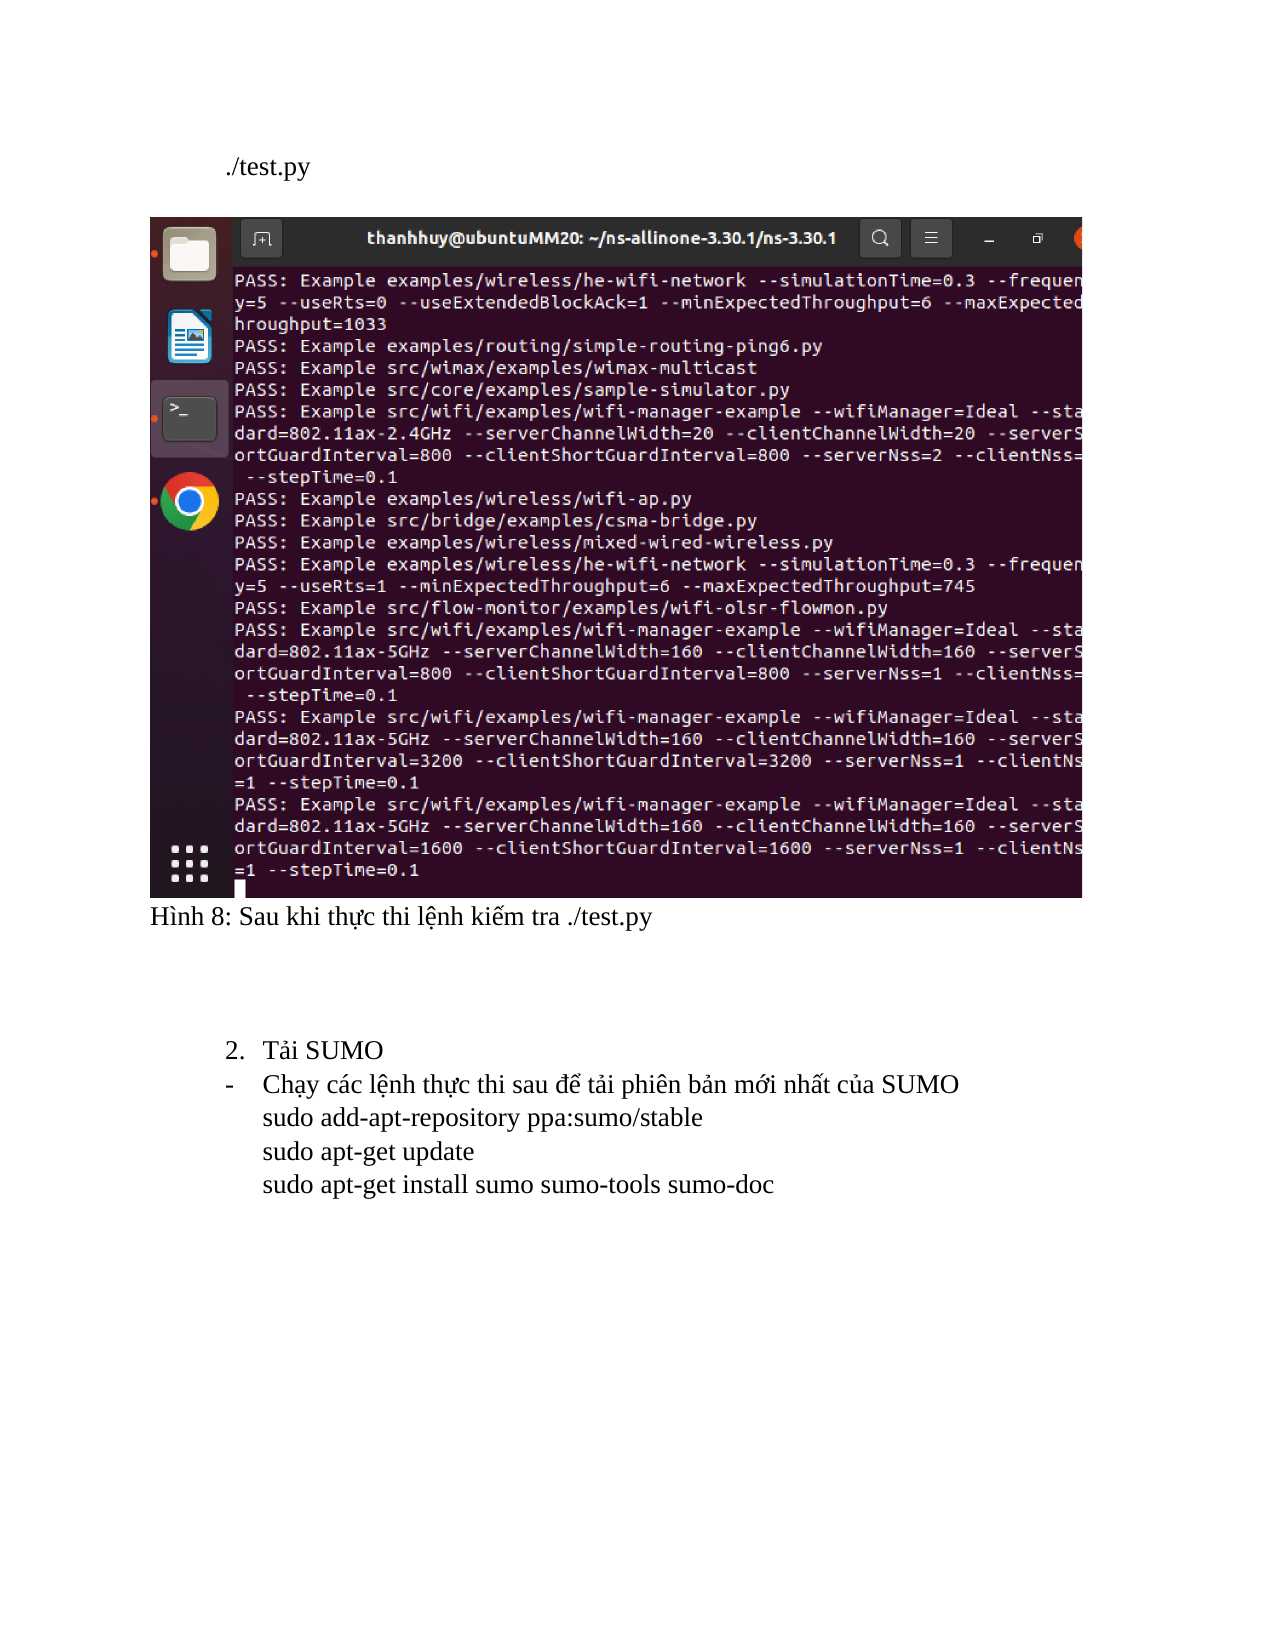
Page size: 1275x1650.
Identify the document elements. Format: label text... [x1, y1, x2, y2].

text Hình 8: Sau khi thực thi lệnh kiếm tra ./test.py [150, 900, 1125, 931]
list Chạy các lệnh thực thi sau để tải phiên bản mới nhất của SUMO [225, 1068, 1125, 1099]
list Tải SUMO [225, 1034, 1125, 1065]
text ./test.py [150, 150, 1125, 181]
list sudo apt-get install sumo sumo-tools sumo-doc [262, 1168, 1125, 1199]
list sudo apt-get update [262, 1135, 1125, 1166]
picture [150, 217, 1083, 898]
list sudo add-apt-repository ppa:sumo/stable [262, 1101, 1125, 1132]
